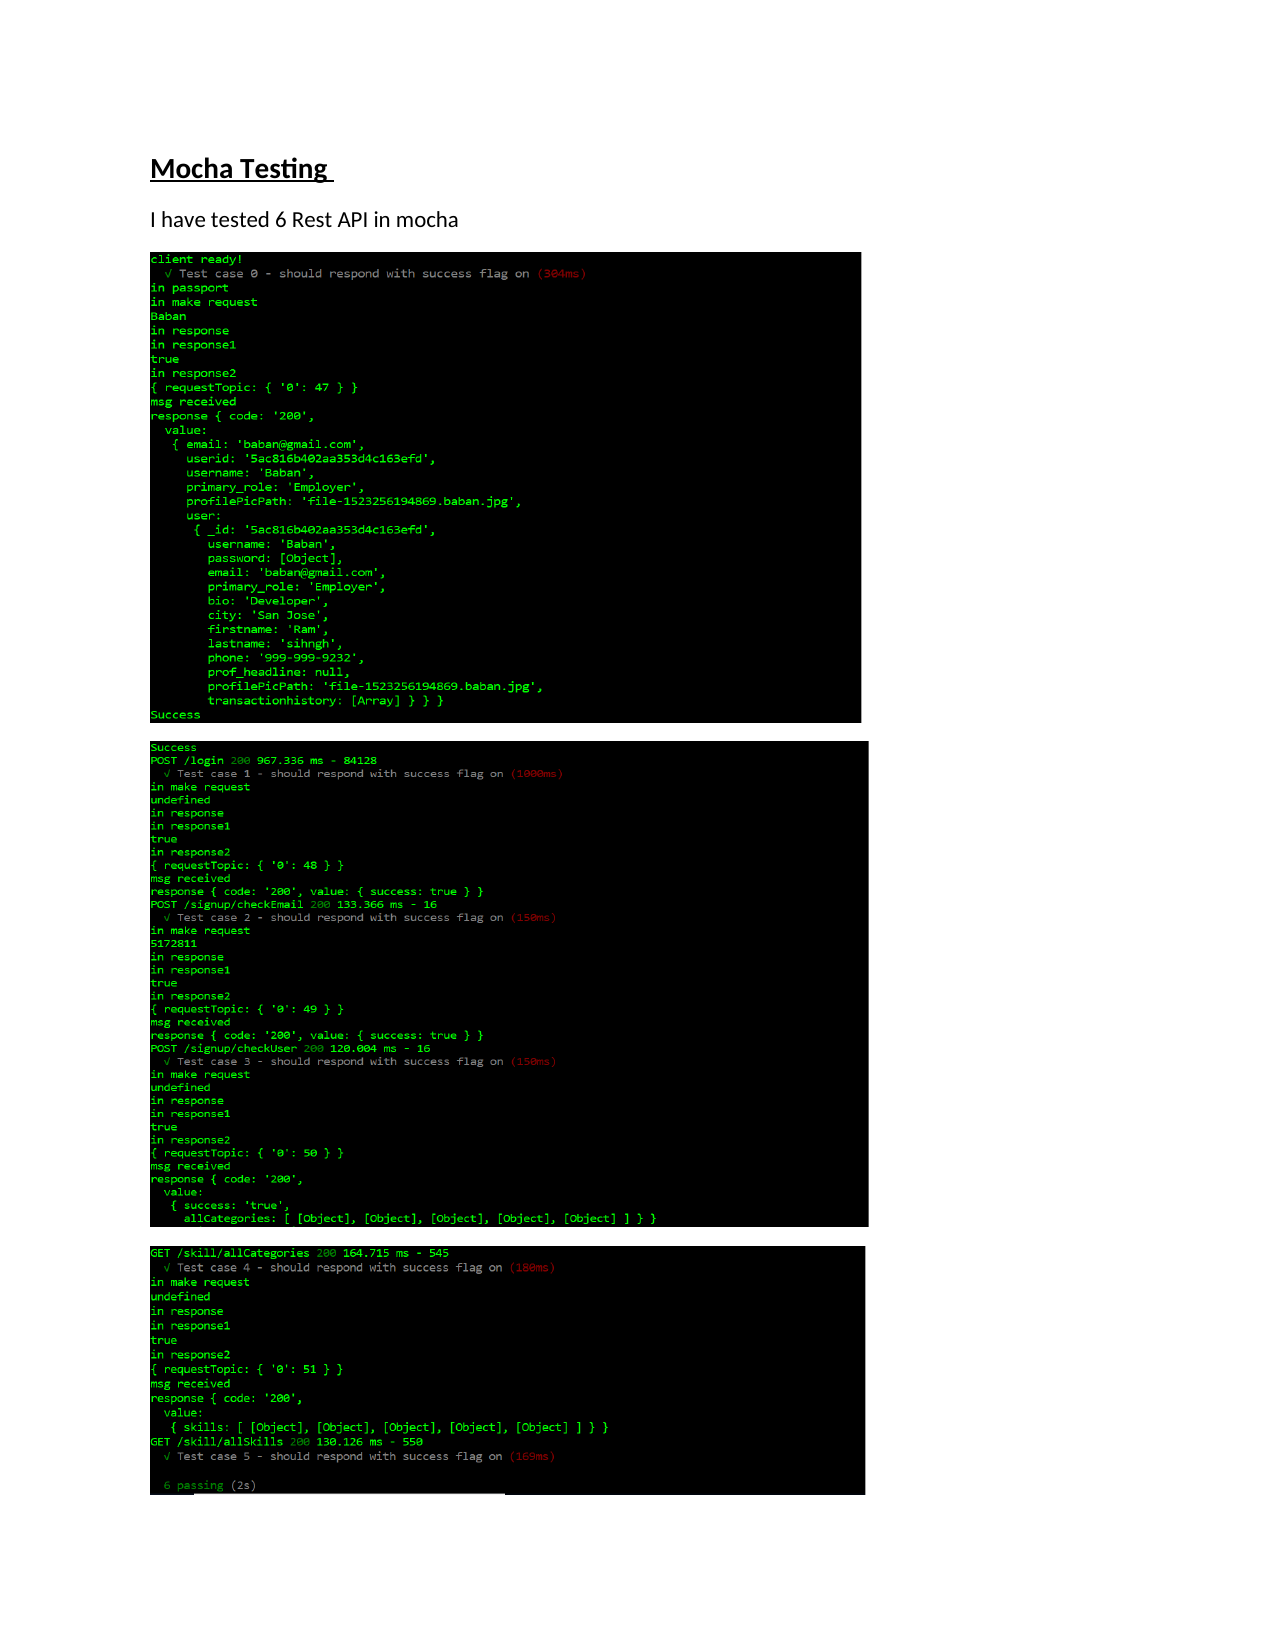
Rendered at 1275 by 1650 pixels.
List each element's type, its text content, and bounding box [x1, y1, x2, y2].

text Mocha Testing [150, 150, 1125, 186]
picture [150, 1246, 866, 1495]
picture [150, 252, 862, 723]
text I have tested 6 Rest API in mocha [150, 205, 1125, 233]
picture [150, 741, 869, 1227]
